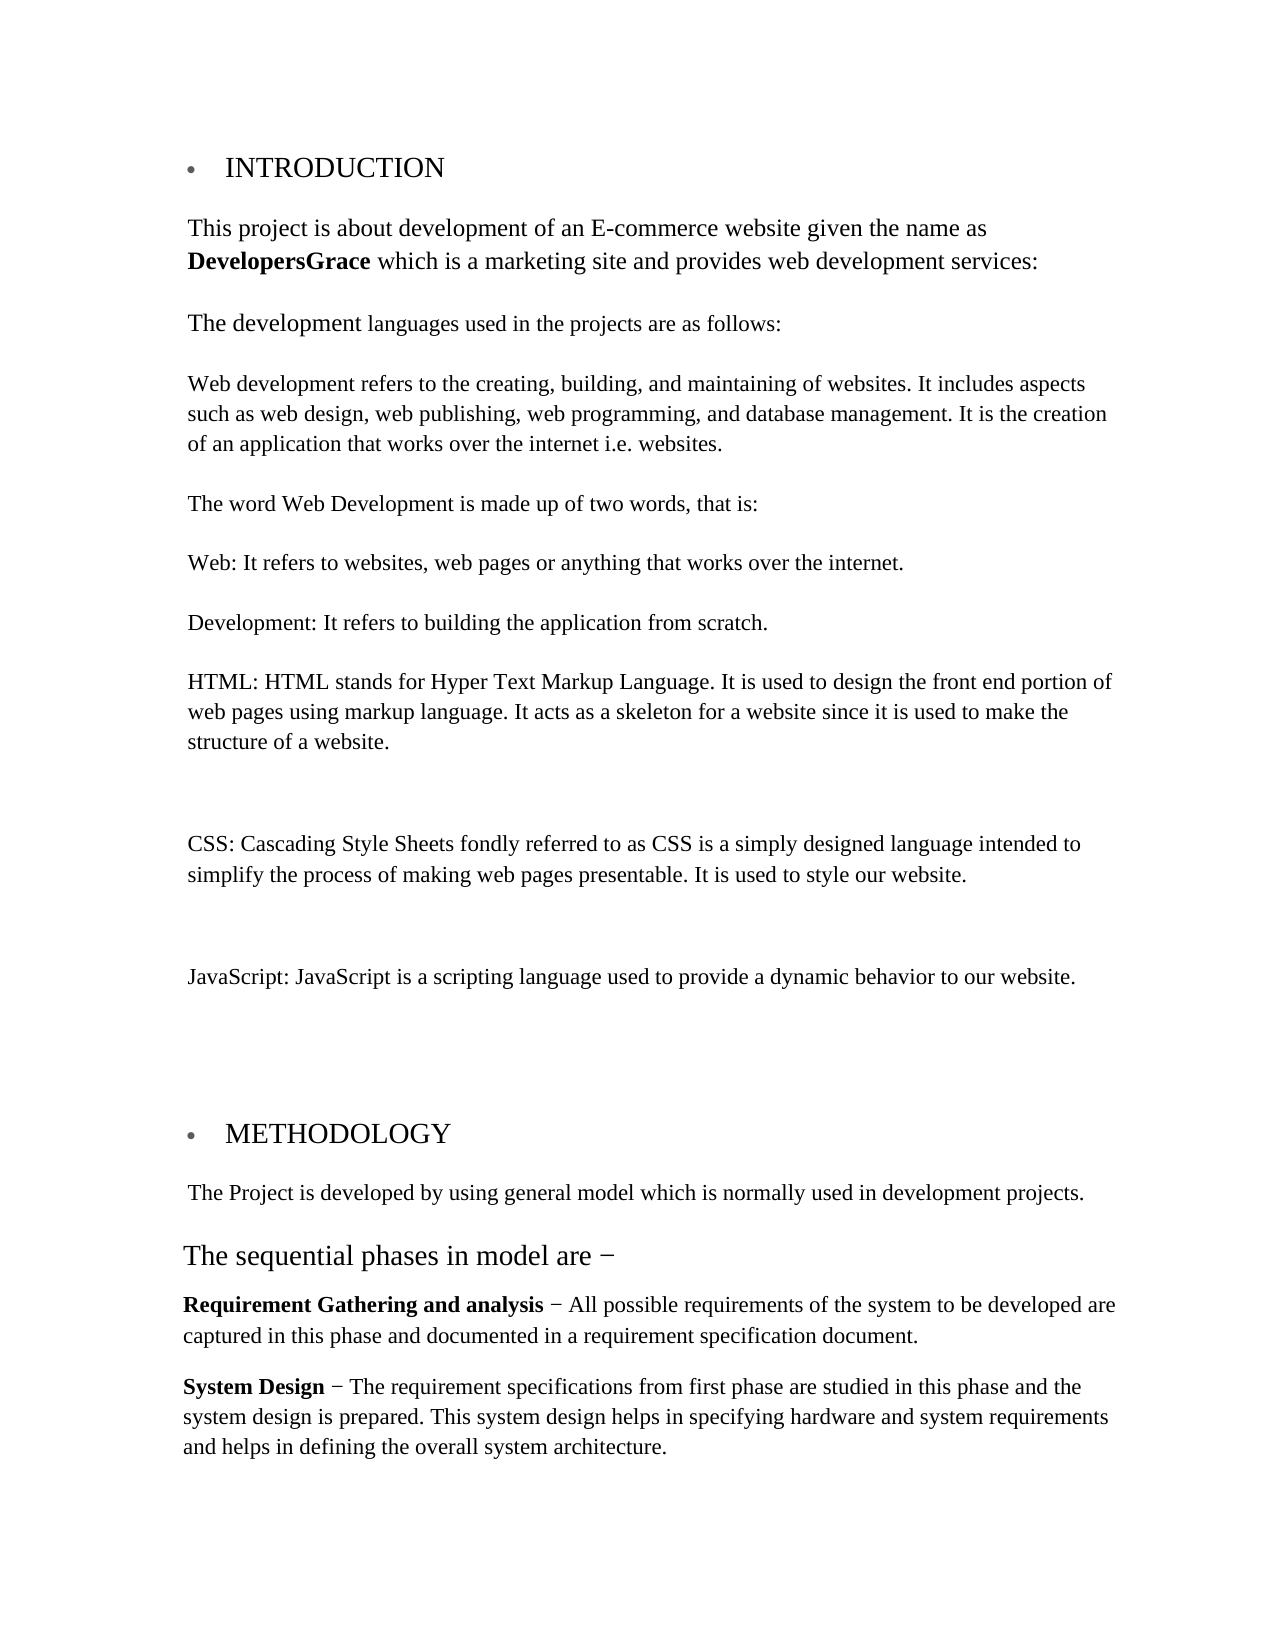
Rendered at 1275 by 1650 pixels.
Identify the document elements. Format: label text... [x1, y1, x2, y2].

text The Project is developed by using general model which is normally used in development projects. [187, 1179, 1125, 1205]
text Web development refers to the creating, building, and maintaining of websites. It includes aspects such as web design, web publishing, web programming, and database management. It is the creation of an application that works over the internet i.e. websites. [187, 370, 1125, 457]
list METHODOLOGY [187, 1116, 1125, 1149]
text The word Web Development is made up of two words, that is: [150, 490, 1125, 516]
text The sequential phases in model are − [150, 1238, 1125, 1272]
text Web: It refers to websites, web pages or anything that works over the internet. [187, 549, 1125, 576]
text CSS: Cascading Style Sheets fondly referred to as CSS is a simply designed language intended to simplify the process of making web pages presentable. It is used to style our website. [187, 831, 1125, 887]
text HTML: HTML stands for Hyper Text Markup Language. It is used to design the front end portion of web pages using markup language. It acts as a skeleton for a website since it is used to make the structure of a website. [187, 668, 1125, 755]
text Requirement Gathering and analysis − All possible requirements of the system to be developed are captured in this phase and documented in a requirement specification document. [183, 1292, 1125, 1348]
text System Design − The requirement specifications from first phase are studied in this phase and the system design is prepared. This system design helps in specifying hardware and system requirements and helps in defining the overall system architecture. [183, 1373, 1125, 1459]
text This project is about development of an E-commerce website given the name as DevelopersGrace which is a marketing site and provides web development services: [187, 213, 1125, 274]
list INTRODUCTION [187, 150, 1125, 183]
text The development languages used in the projects are as follows: [187, 308, 1125, 337]
text JavaScript: JavaScript is a scripting language used to provide a dynamic behavior to our website. [187, 963, 1125, 989]
text Development: It refers to building the application from scratch. [187, 609, 1125, 635]
